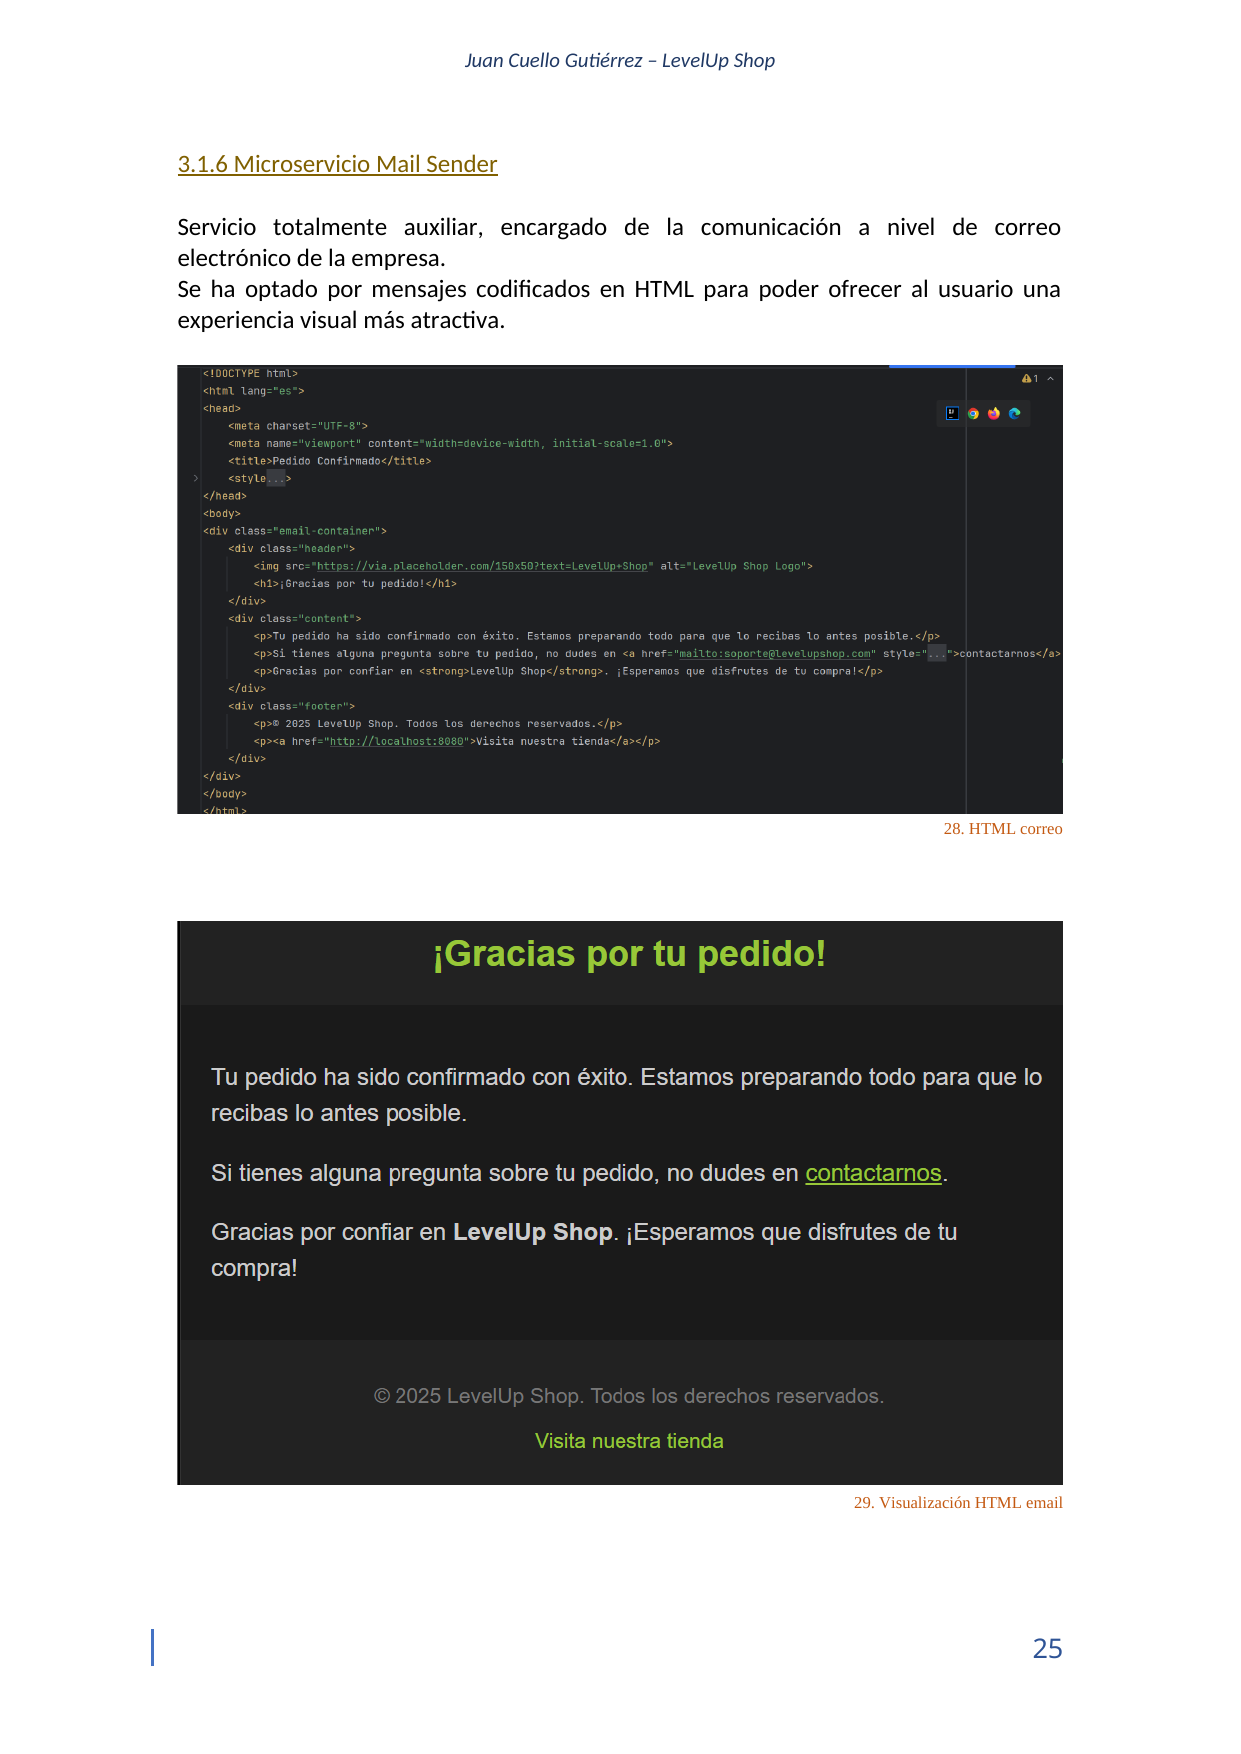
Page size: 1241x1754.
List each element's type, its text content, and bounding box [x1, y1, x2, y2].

picture [177, 921, 1063, 1485]
text Se ha optado por mensajes codificados en HTML para poder ofrecer al usuario una experiencia visual más atractiva. [177, 273, 1063, 335]
text 3.1.6 Microservicio Mail Sender [177, 148, 1063, 179]
picture [177, 365, 1063, 814]
text Servicio totalmente auxiliar, encargado de la comunicación a nivel de correo electrónico de la empresa. [177, 210, 1063, 273]
